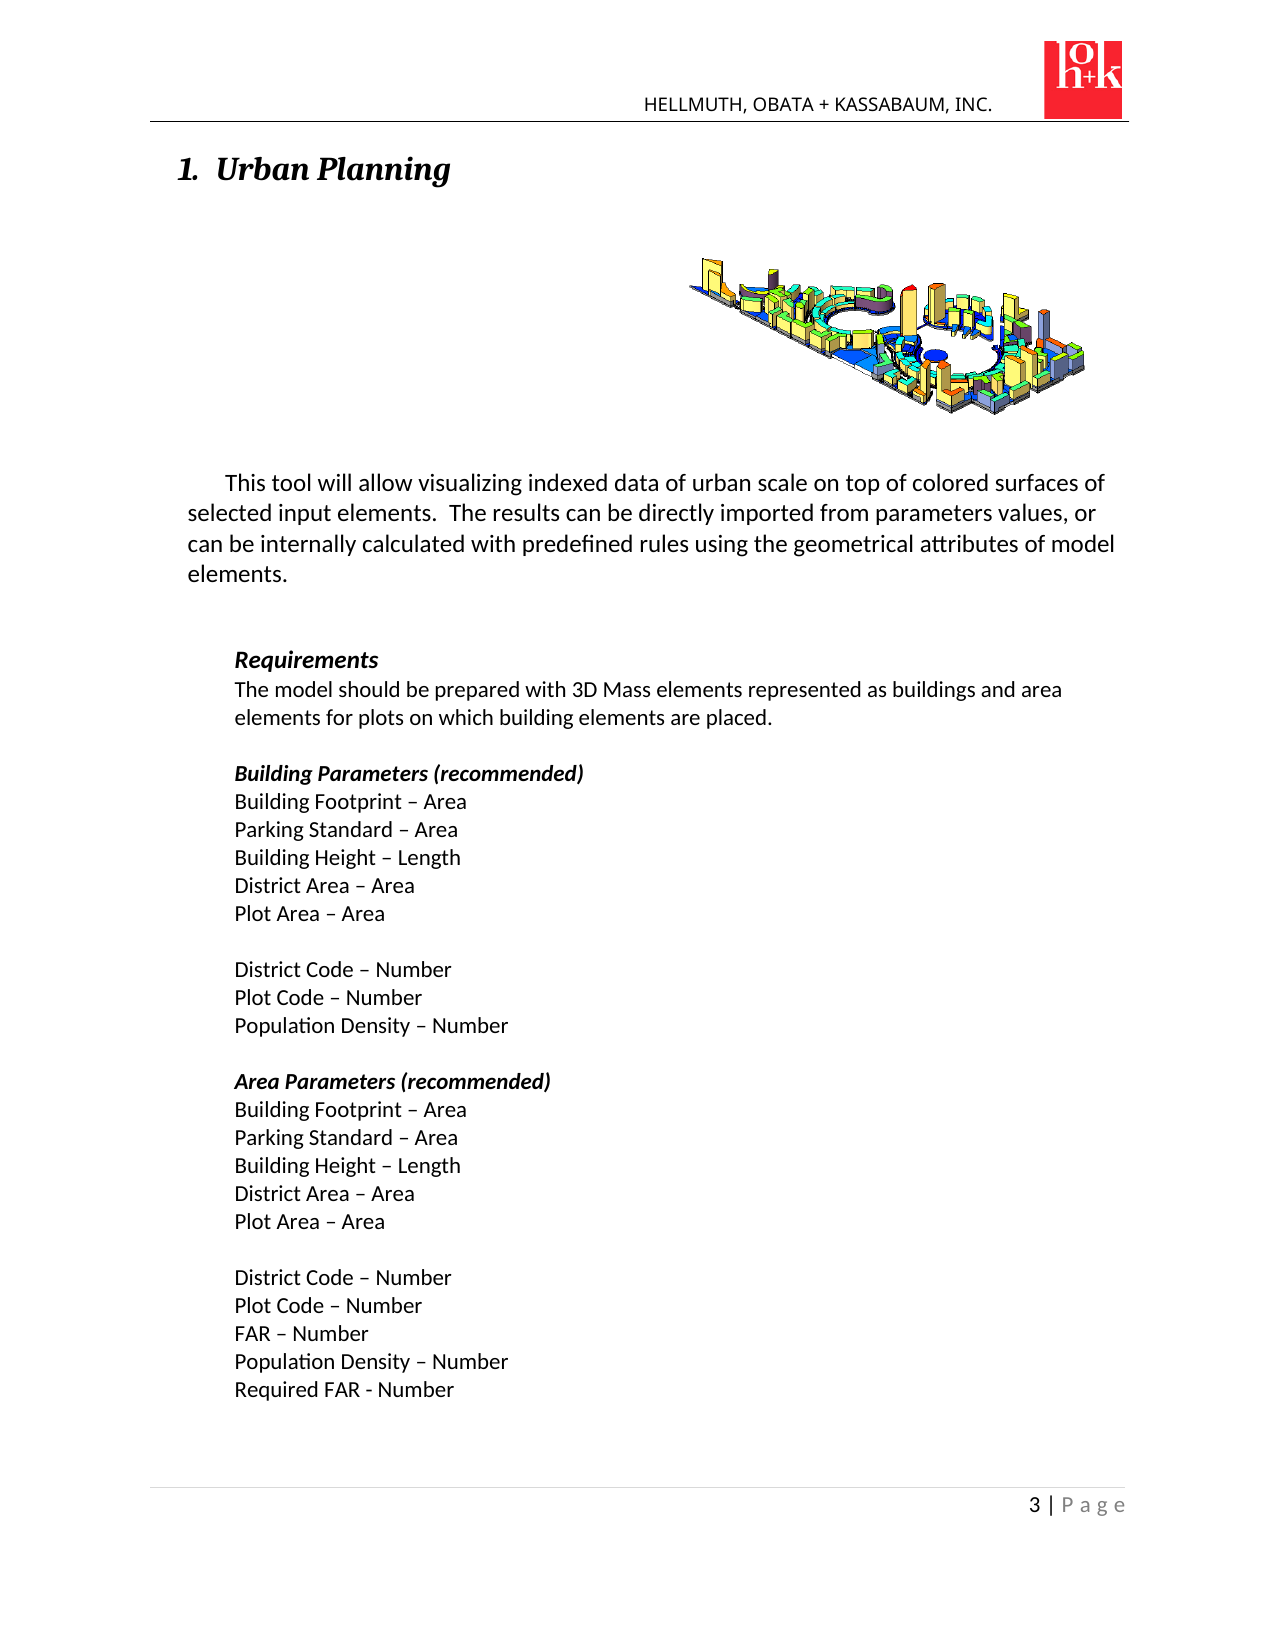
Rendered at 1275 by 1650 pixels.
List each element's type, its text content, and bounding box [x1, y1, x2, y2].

list Building Footprint – Area [234, 1095, 1125, 1123]
list The model should be prepared with 3D Mass elements represented as buildings and area elements for plots on which building elements are placed. [234, 675, 1125, 731]
list Plot Area – Area [234, 899, 1125, 927]
list District Code – Number [234, 955, 1125, 983]
list Building Height – Length [234, 843, 1125, 871]
list Population Density – Number [234, 1347, 1125, 1376]
list Parking Standard – Area [234, 815, 1125, 843]
list Plot Code – Number [234, 1291, 1125, 1319]
list Plot Code – Number [234, 983, 1125, 1011]
list Required FAR - Number [234, 1376, 1125, 1403]
list Parking Standard – Area [234, 1123, 1125, 1151]
list FAR – Number [234, 1319, 1125, 1347]
list District Area – Area [234, 871, 1125, 899]
list Building Parameters (recommended) [234, 759, 1125, 787]
text This tool will allow visualizing indexed data of urban scale on top of colored surfaces of selected input elements. The results can be directly imported from parameters values, or can be internally calculated with predefined rules using the geometrical attributes of model elements. [187, 467, 1125, 589]
list Plot Area – Area [234, 1207, 1125, 1235]
list District Code – Number [234, 1263, 1125, 1291]
list Building Footprint – Area [234, 787, 1125, 815]
list Area Parameters (recommended) [234, 1067, 1125, 1095]
picture [1044, 41, 1122, 119]
picture [659, 220, 1125, 442]
list Population Density – Number [234, 1011, 1125, 1039]
list Building Height – Length [234, 1151, 1125, 1179]
list District Area – Area [234, 1179, 1125, 1207]
list Requirements [234, 644, 1125, 675]
subtitle Urban Planning [178, 150, 1125, 188]
